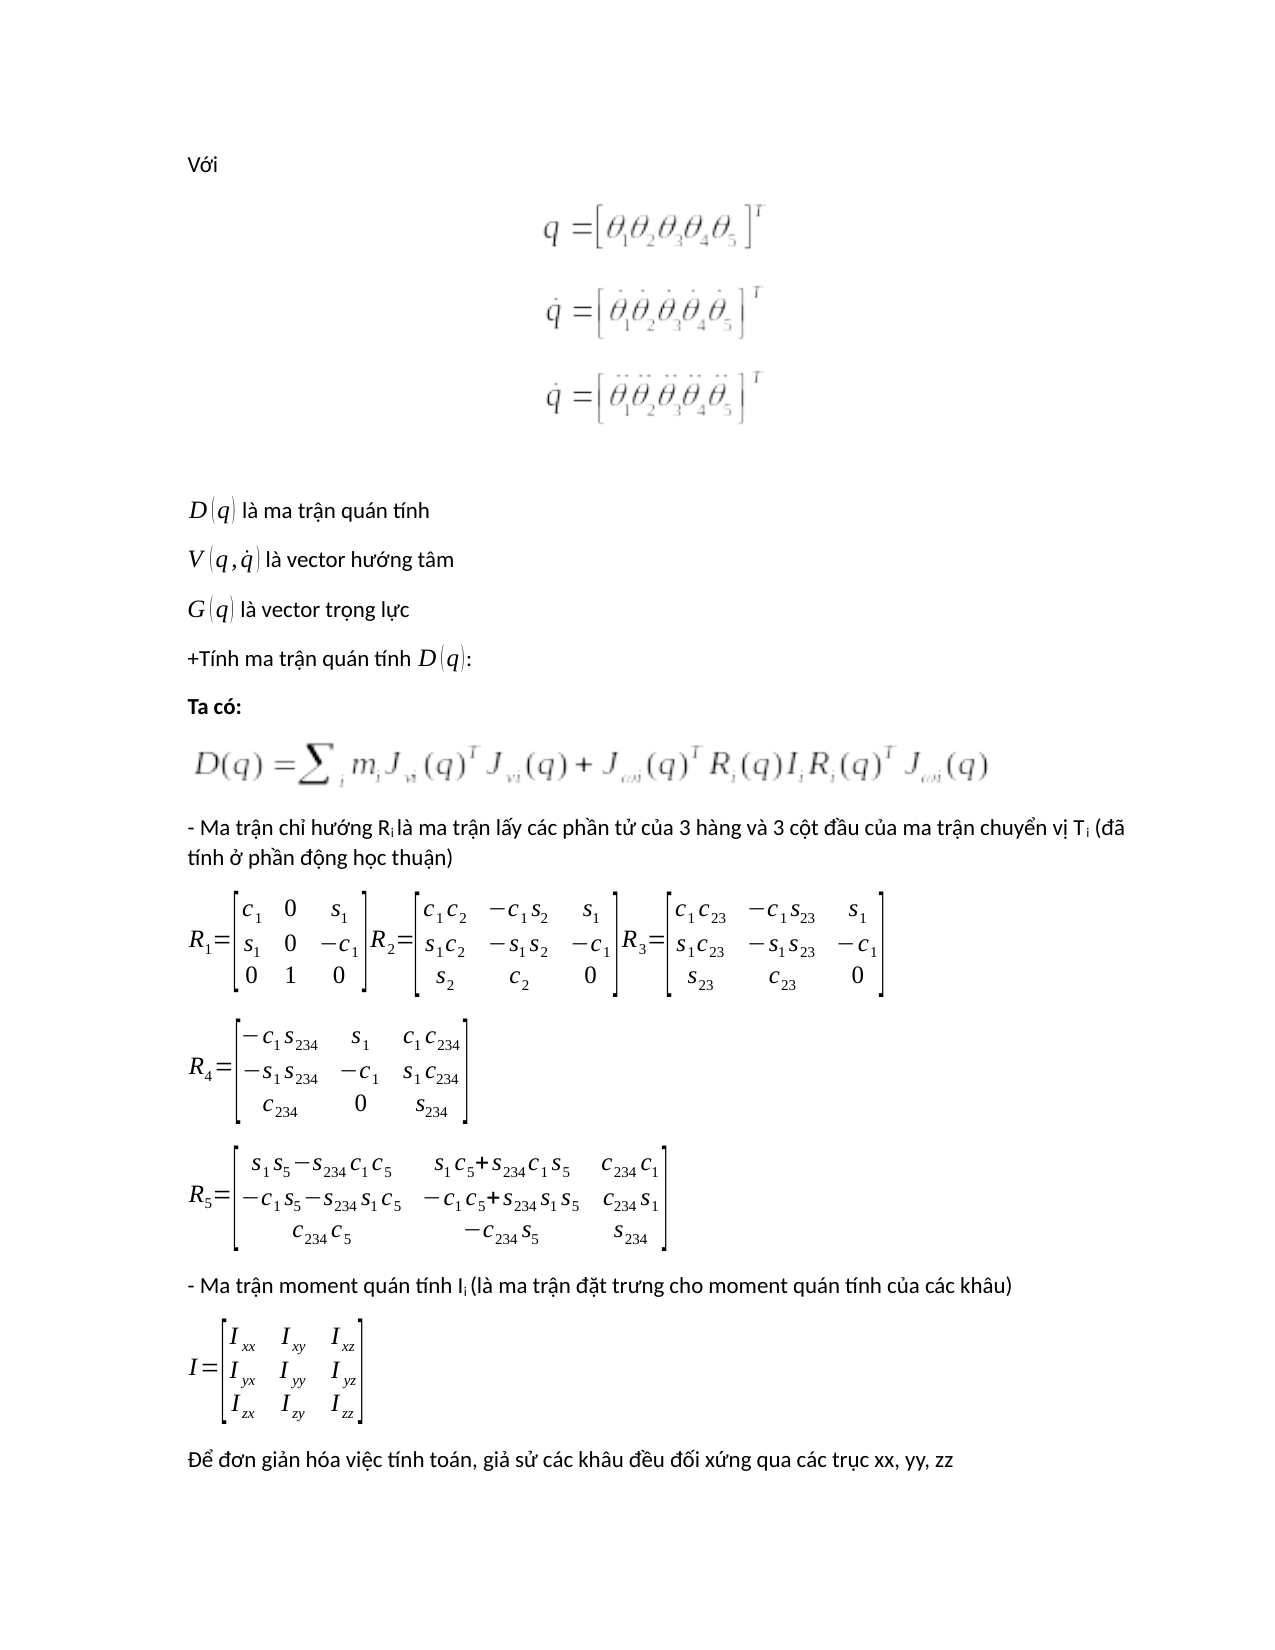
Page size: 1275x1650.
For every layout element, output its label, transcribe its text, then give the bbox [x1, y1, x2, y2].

text là vector trọng lực [187, 593, 1125, 624]
text +Tính ma trận quán tính : [187, 643, 1125, 673]
text Để đơn giản hóa việc tính toán, giả sử các khâu đều đối xứng qua các trục xx, yy, zz [187, 1445, 1125, 1473]
text là vector hướng tâm [187, 544, 1125, 574]
text là ma trận quán tính [187, 494, 1125, 525]
text - Ma trận chỉ hướng Ri là ma trận lấy các phần tử của 3 hàng và 3 cột đầu của ma trận chuyển vị Ti (đã tính ở phần động học thuận) [187, 813, 1125, 871]
text Ta có: [187, 692, 1125, 720]
text Với [187, 150, 1125, 178]
text - Ma trận moment quán tính Ii (là ma trận đặt trưng cho moment quán tính của các khâu) [187, 1271, 1125, 1299]
